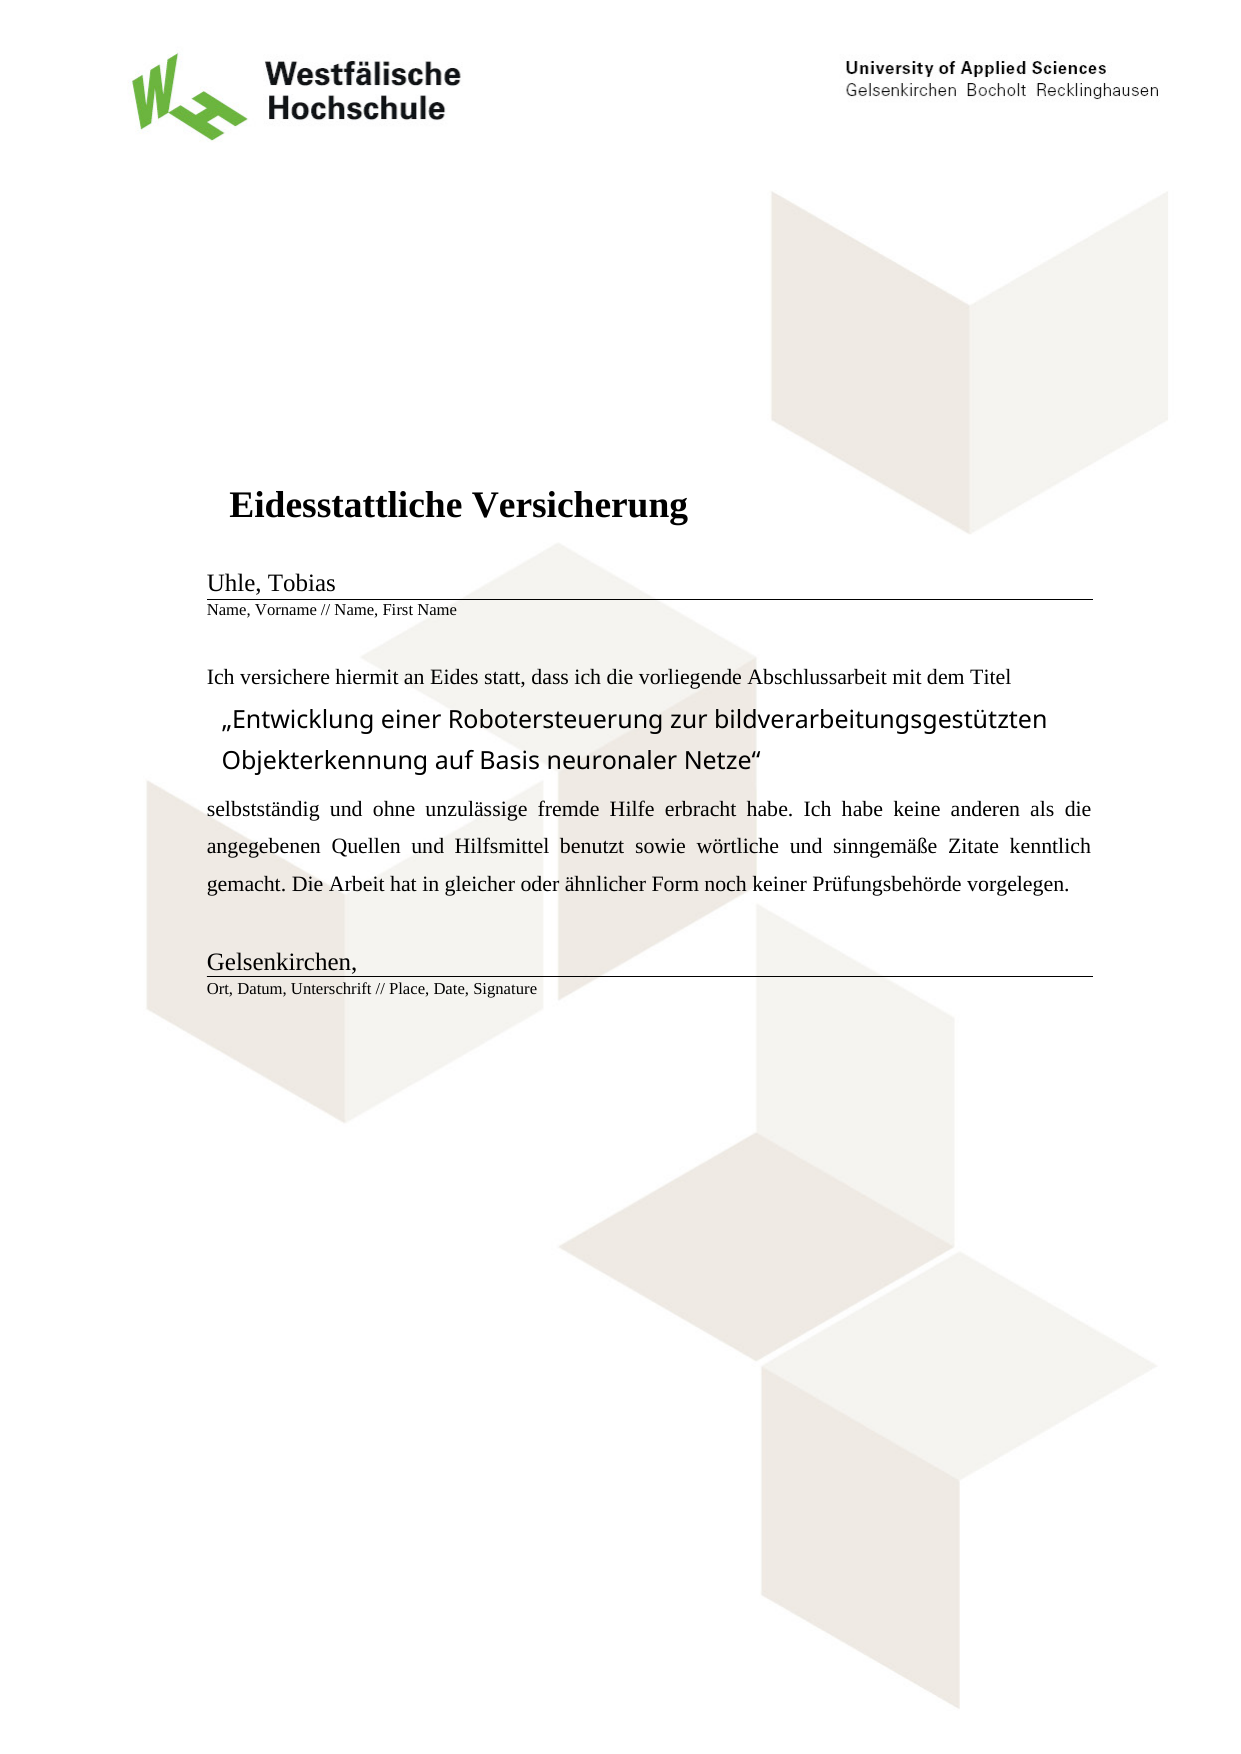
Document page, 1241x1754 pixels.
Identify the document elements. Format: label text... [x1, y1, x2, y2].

picture [0, 14, 1241, 1754]
text Ich versichere hiermit an Eides statt, dass ich die vorliegende Abschlussarbeit mit dem Titel [207, 664, 1093, 689]
text Ort, Datum, Unterschrift // Place, Date, Signature [207, 977, 1093, 998]
text Name, Vorname // Name, First Name [207, 600, 1093, 619]
text selbstständig und ohne unzulässige fremde Hilfe erbracht habe. Ich habe keine anderen als die angegebenen Quellen und Hilfsmittel benutzt sowie wörtliche und sinngemäße Zitate kenntlich gemacht. Die Arbeit hat in gleicher oder ähnlicher Form noch keiner Prüfungsbehörde vorgelegen. [207, 796, 1093, 897]
text Eidesstattliche Versicherung [170, 482, 1093, 525]
